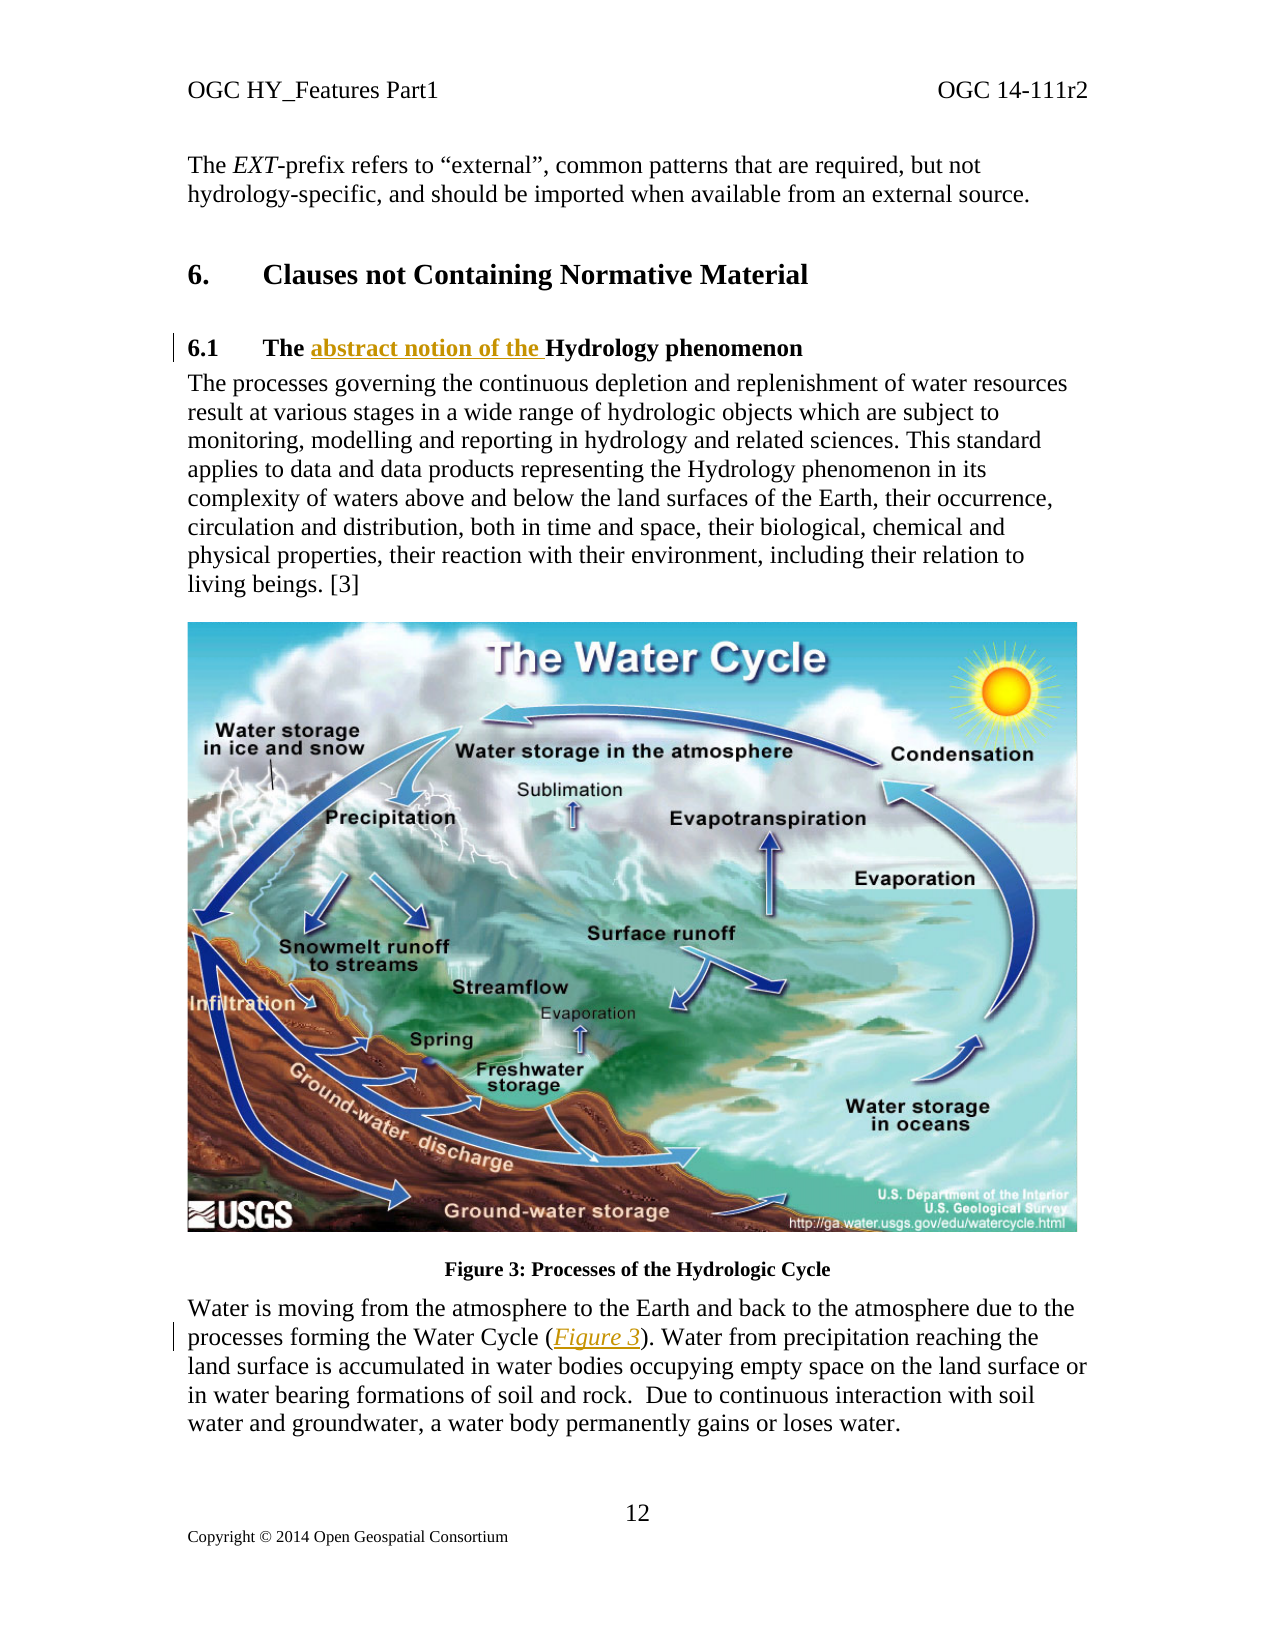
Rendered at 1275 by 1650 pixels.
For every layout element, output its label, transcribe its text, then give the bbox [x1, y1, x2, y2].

picture [187, 622, 1078, 1232]
subtitle Clauses not Containing Normative Material [187, 257, 1087, 291]
text The processes governing the continuous depletion and replenishment of water resources result at various stages in a wide range of hydrologic objects which are subject to monitoring, modelling and reporting in hydrology and related sciences. This standard applies to data and data products representing the Hydrology phenomenon in its complexity of waters above and below the land surfaces of the Earth, their occurrence, circulation and distribution, both in time and space, their biological, chemical and physical properties, their reaction with their environment, including their relation to living beings. [3] [187, 368, 1087, 598]
text Water is moving from the atmosphere to the Earth and back to the atmosphere due to the processes forming the Water Cycle (). Water from precipitation reaching the land surface is accumulated in water bodies occupying empty space on the land surface or in water bearing formations of soil and rock. Due to continuous interaction with soil water and groundwater, a water body permanently gains or loses water. [187, 1293, 1087, 1437]
text The EXT-prefix refers to “external”, common patterns that are required, but not hydrology-specific, and should be imported when available from an external source. [187, 150, 1087, 207]
subtitle The Hydrology phenomenon [187, 333, 1087, 362]
text Figure 3: Processes of the Hydrologic Cycle [187, 1257, 1087, 1281]
